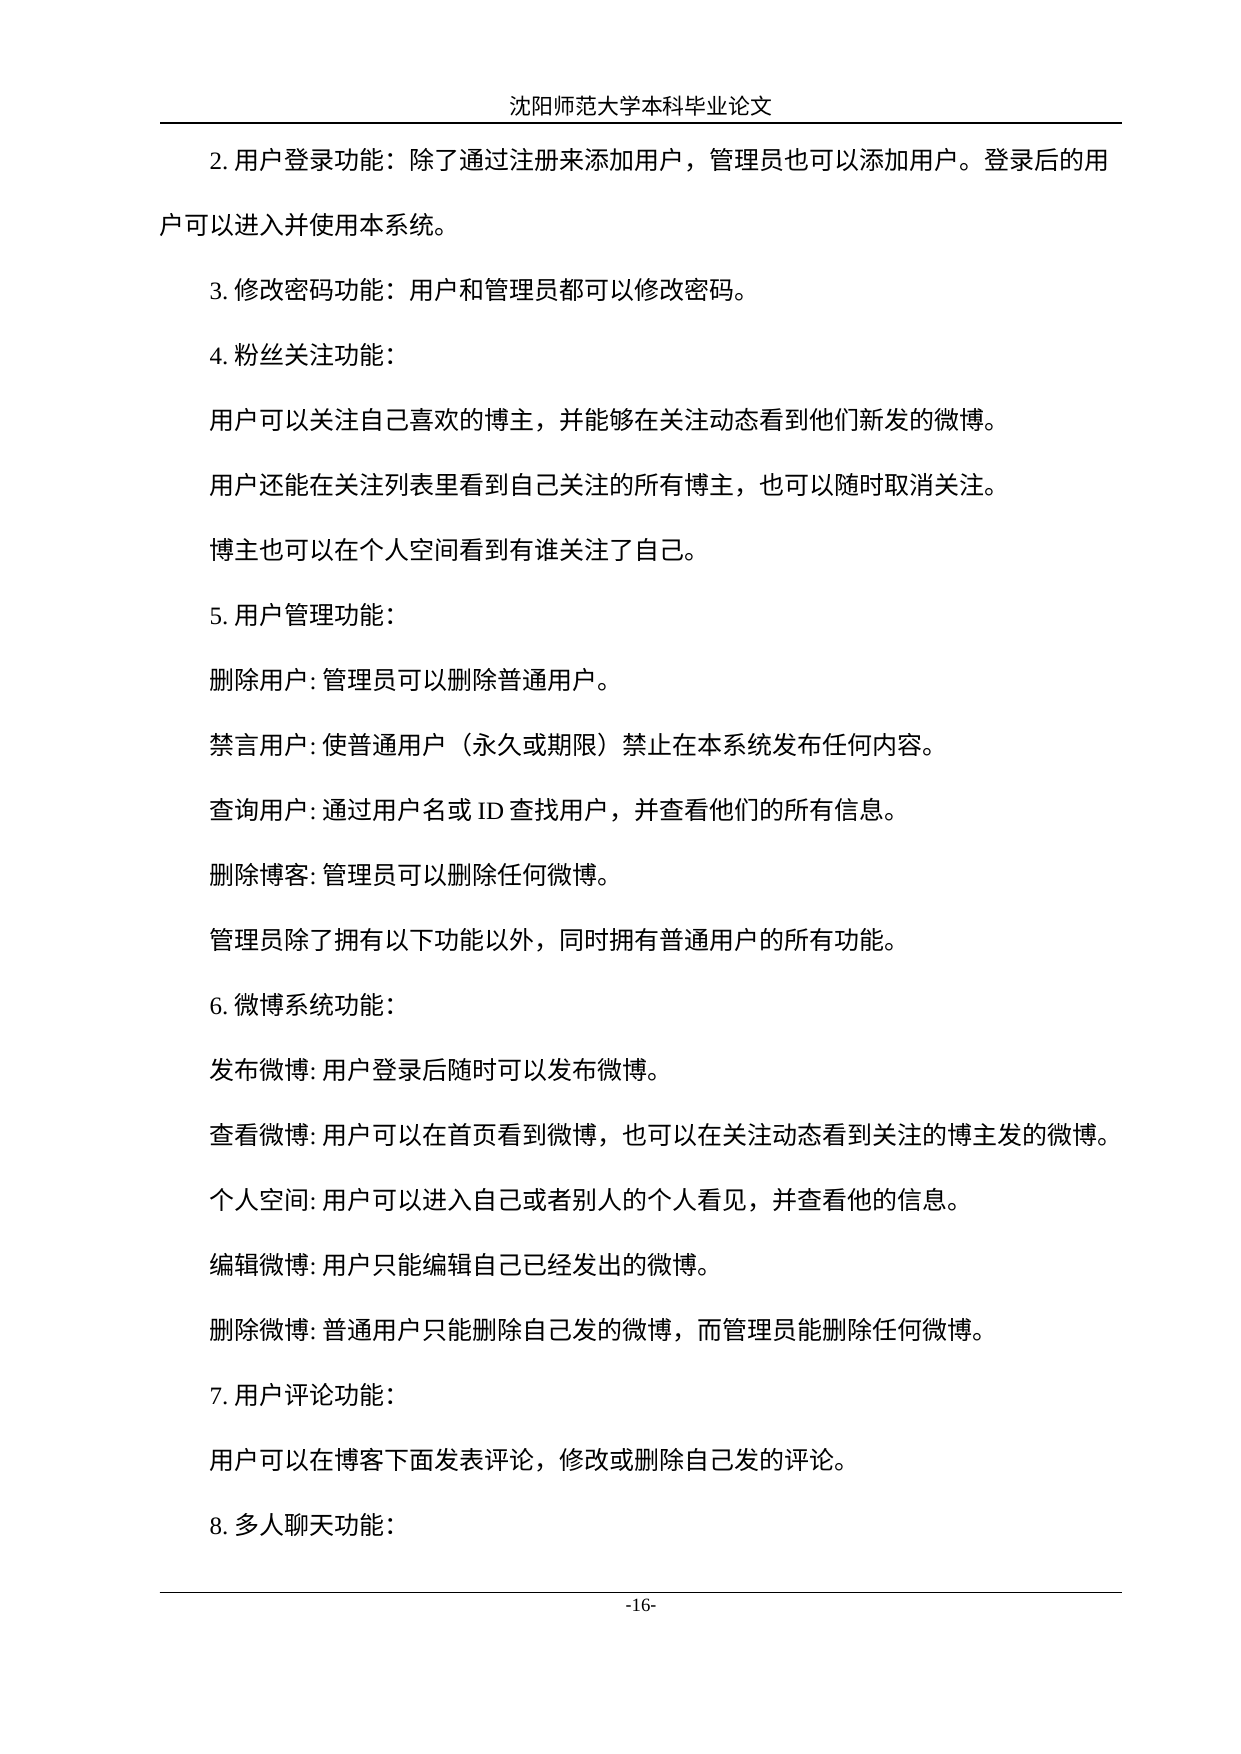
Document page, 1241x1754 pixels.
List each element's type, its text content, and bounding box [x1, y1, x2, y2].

text 3. 修改密码功能：用户和管理员都可以修改密码。 [159, 256, 1122, 321]
text 博主也可以在个人空间看到有谁关注了自己。 [159, 516, 1122, 581]
text 2. 用户登录功能：除了通过注册来添加用户，管理员也可以添加用户。登录后的用户可以进入并使用本系统。 [159, 126, 1122, 256]
text 禁言用户: 使普通用户（永久或期限）禁止在本系统发布任何内容。 [159, 711, 1122, 776]
text 6. 微博系统功能： [159, 971, 1122, 1036]
text 5. 用户管理功能： [159, 581, 1122, 646]
text 查看微博: 用户可以在首页看到微博，也可以在关注动态看到关注的博主发的微博。 [159, 1101, 1122, 1166]
text 发布微博: 用户登录后随时可以发布微博。 [159, 1036, 1122, 1101]
text 8. 多人聊天功能： [159, 1491, 1122, 1556]
text 删除博客: 管理员可以删除任何微博。 [159, 841, 1122, 906]
text 用户可以在博客下面发表评论，修改或删除自己发的评论。 [159, 1426, 1122, 1491]
text 用户还能在关注列表里看到自己关注的所有博主，也可以随时取消关注。 [159, 451, 1122, 516]
text 查询用户: 通过用户名或ID查找用户，并查看他们的所有信息。 [159, 776, 1122, 841]
text 编辑微博: 用户只能编辑自己已经发出的微博。 [159, 1231, 1122, 1296]
text 管理员除了拥有以下功能以外，同时拥有普通用户的所有功能。 [159, 906, 1122, 971]
text 个人空间: 用户可以进入自己或者别人的个人看见，并查看他的信息。 [159, 1166, 1122, 1231]
text 4. 粉丝关注功能： [159, 321, 1122, 386]
text 删除用户: 管理员可以删除普通用户。 [159, 646, 1122, 711]
text 删除微博: 普通用户只能删除自己发的微博，而管理员能删除任何微博。 [159, 1296, 1122, 1361]
text 7. 用户评论功能： [159, 1361, 1122, 1426]
text 用户可以关注自己喜欢的博主，并能够在关注动态看到他们新发的微博。 [159, 386, 1122, 451]
